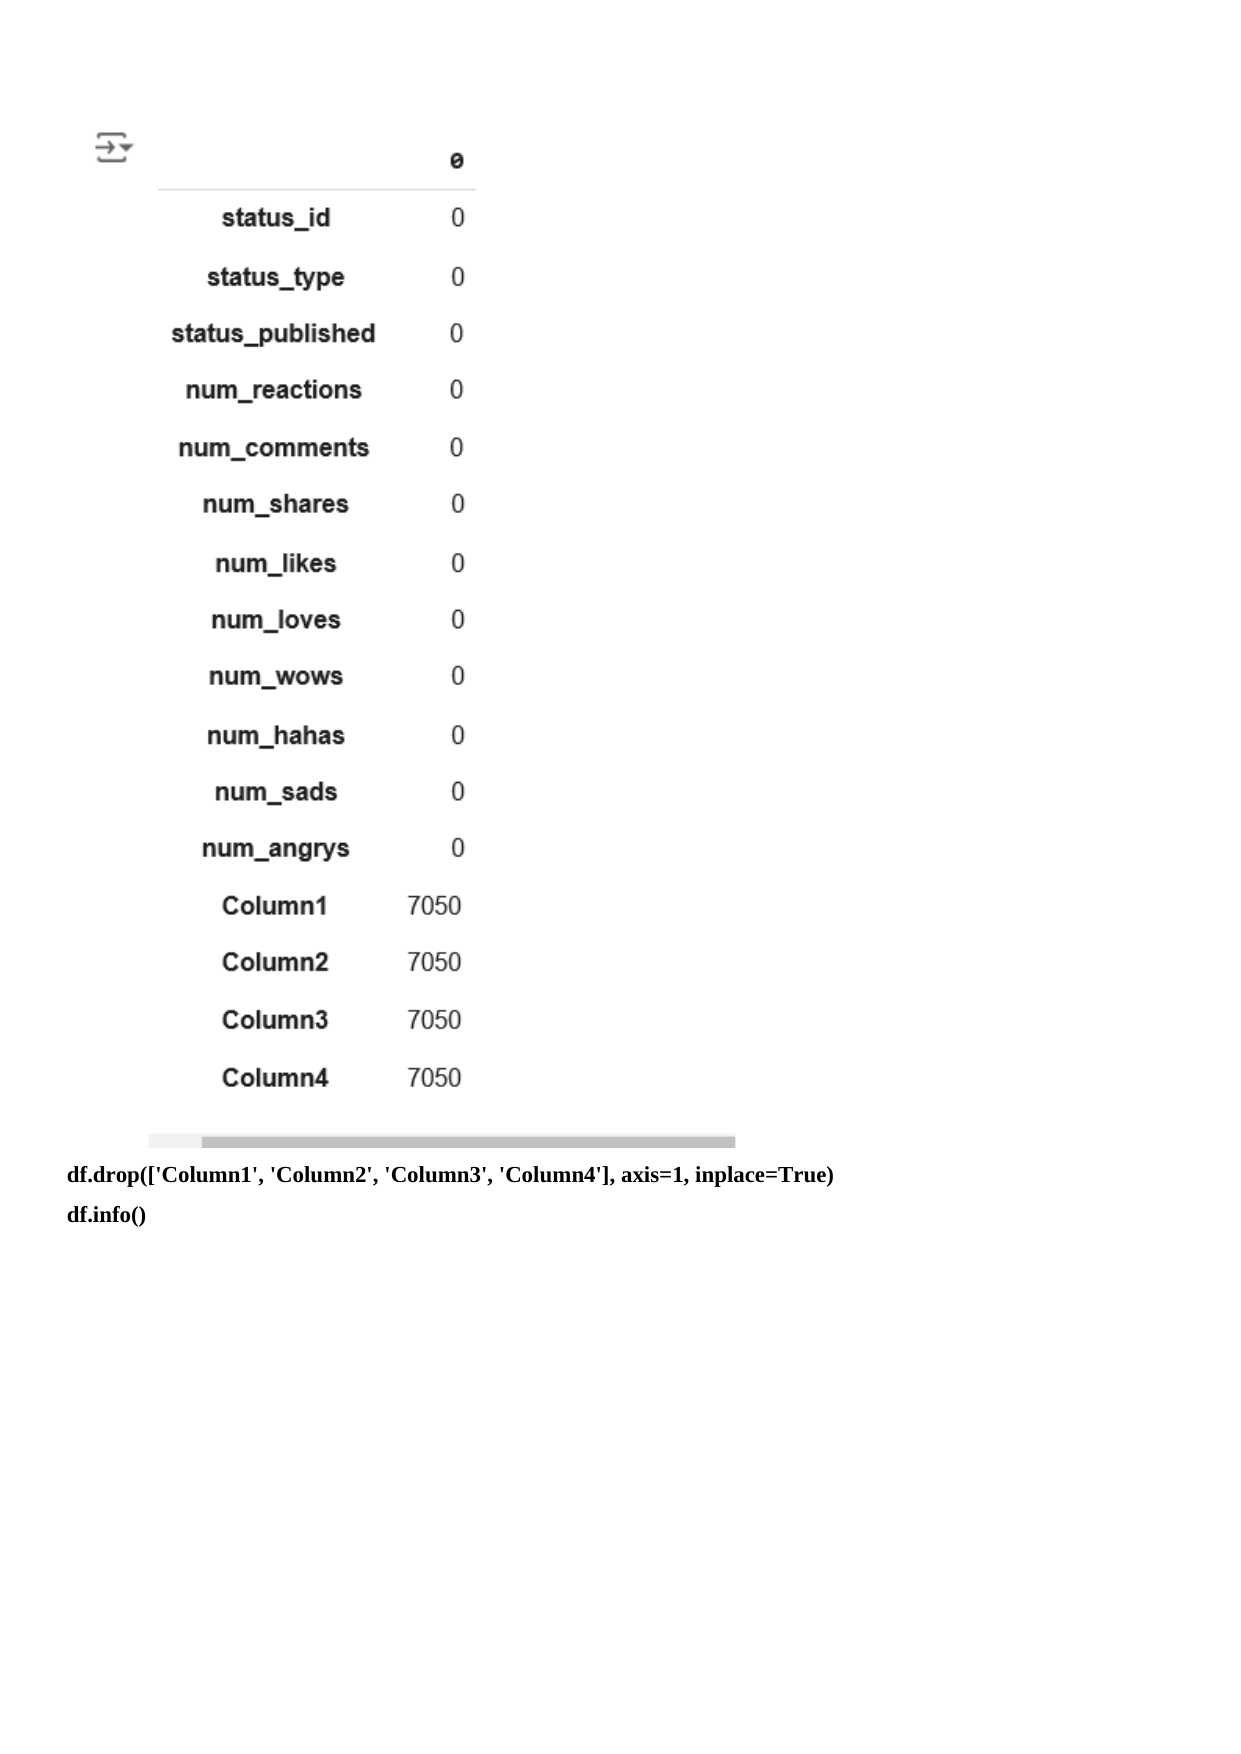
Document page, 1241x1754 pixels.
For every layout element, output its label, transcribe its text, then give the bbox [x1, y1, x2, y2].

text df.info() [67, 1201, 1194, 1227]
picture [66, 64, 736, 1148]
text df.drop(['Column1', 'Column2', 'Column3', 'Column4'], axis=1, inplace=True) [67, 1161, 1194, 1188]
